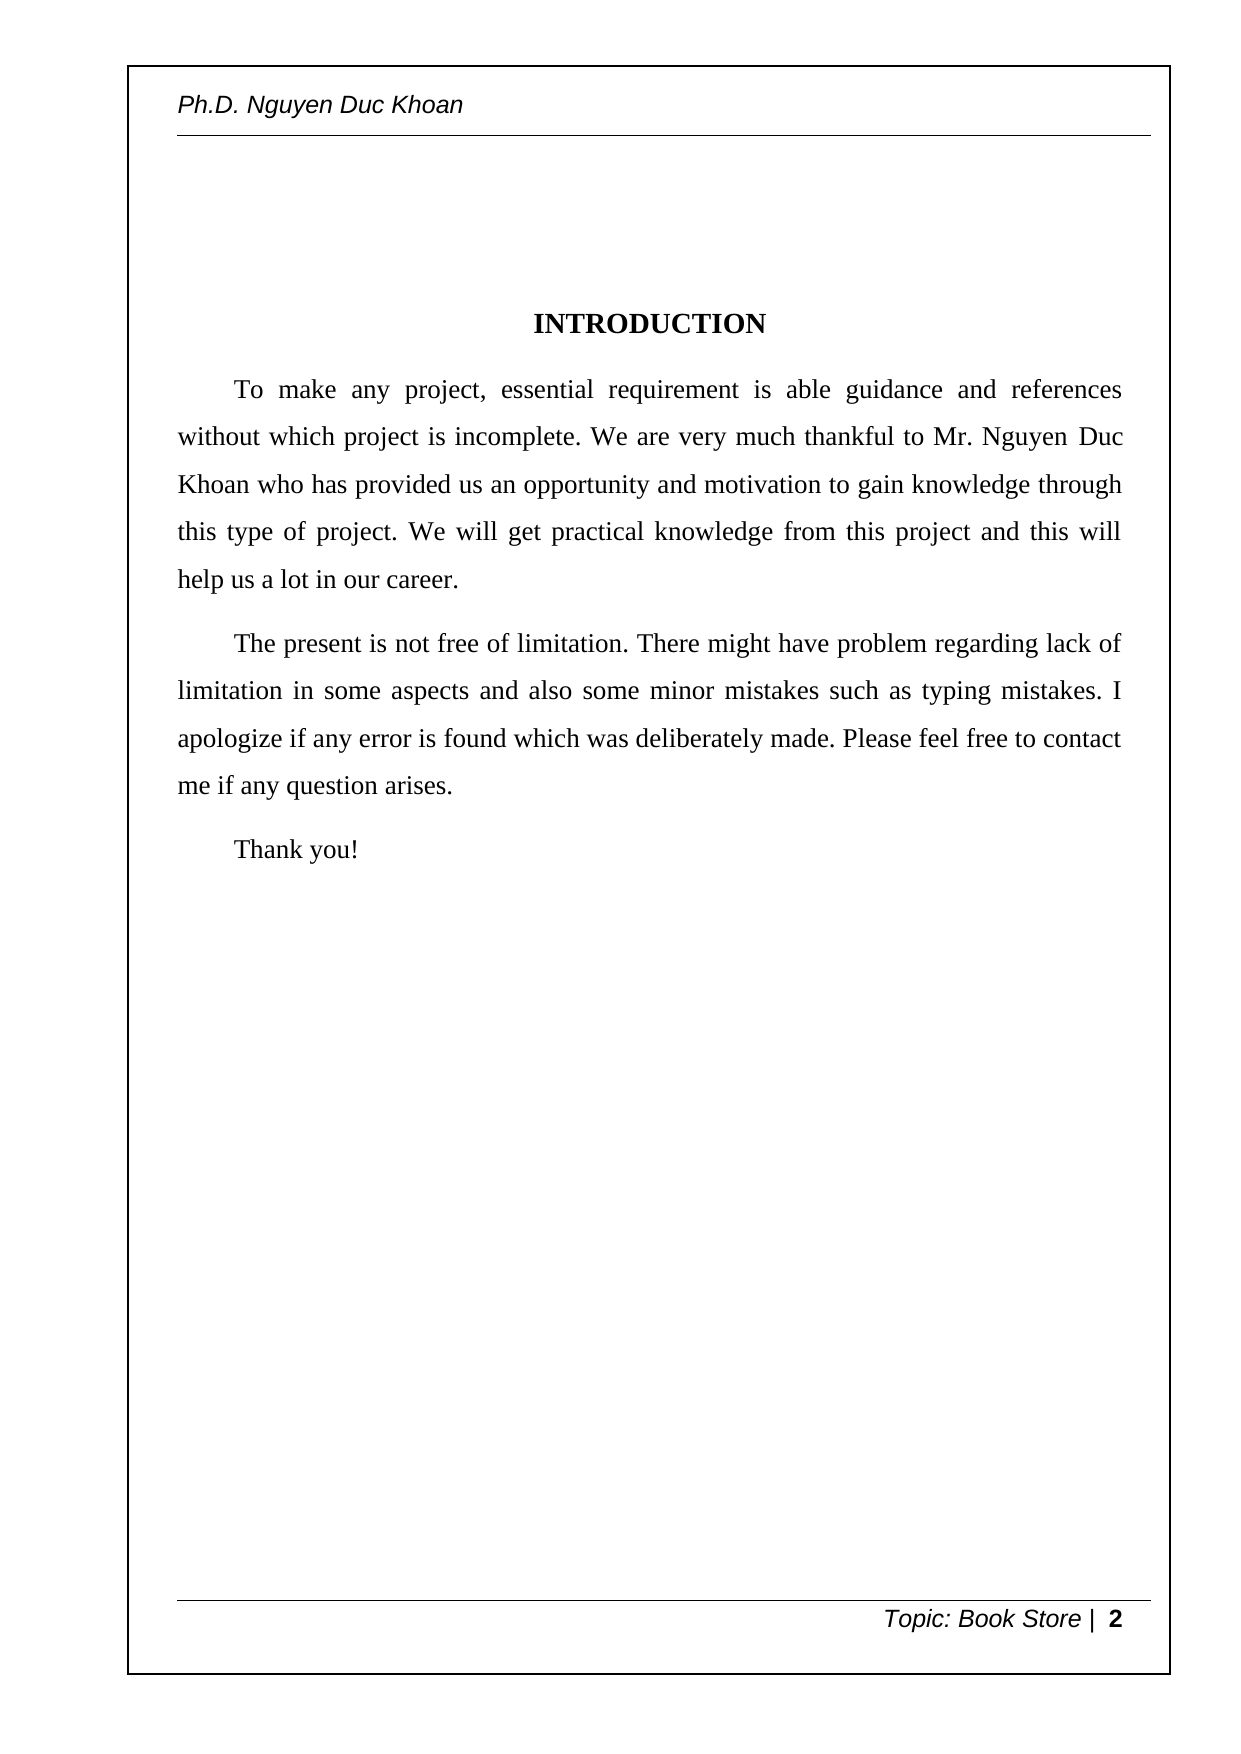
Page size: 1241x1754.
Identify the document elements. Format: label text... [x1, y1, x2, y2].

text The present is not free of limitation. There might have problem regarding lack of limitation in some aspects and also some minor mistakes such as typing mistakes. I apologize if any error is found which was deliberately made. Please feel free to contact me if any question arises. [177, 627, 1123, 801]
text Thank you! [233, 833, 1123, 864]
text To make any project, essential requirement is able guidance and references without which project is incomplete. We are very much thankful to Mr. Nguyen Duc Khoan who has provided us an opportunity and motivation to gain knowledge through this type of project. We will get practical knowledge from this project and this will help us a lot in our career. [177, 373, 1123, 594]
text INTRODUCTION [224, 306, 1075, 340]
